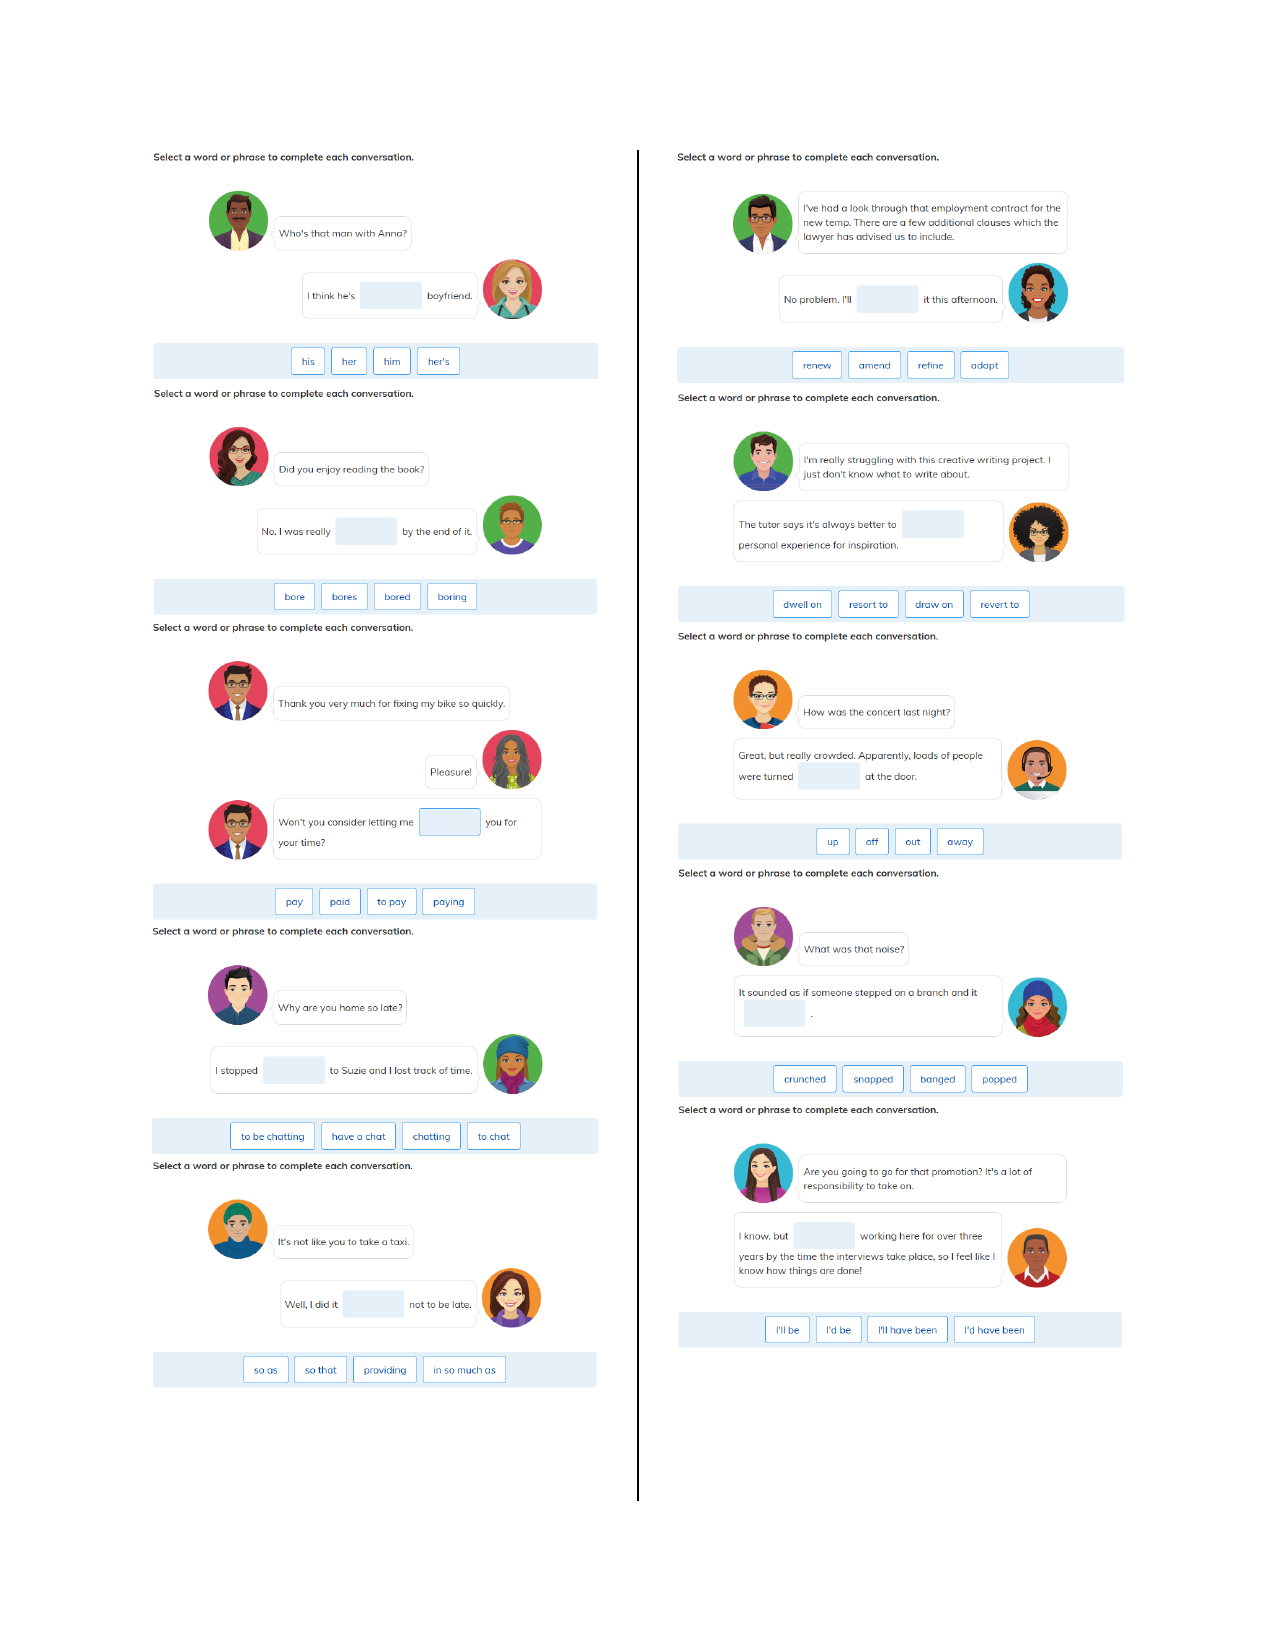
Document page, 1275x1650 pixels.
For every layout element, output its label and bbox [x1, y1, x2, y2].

picture [675, 865, 1125, 1099]
picture [675, 150, 1125, 387]
picture [150, 620, 600, 921]
picture [150, 1159, 600, 1391]
picture [150, 150, 600, 382]
picture [675, 630, 1125, 861]
picture [675, 1103, 1125, 1351]
picture [150, 925, 600, 1155]
picture [150, 386, 600, 616]
picture [675, 391, 1125, 625]
